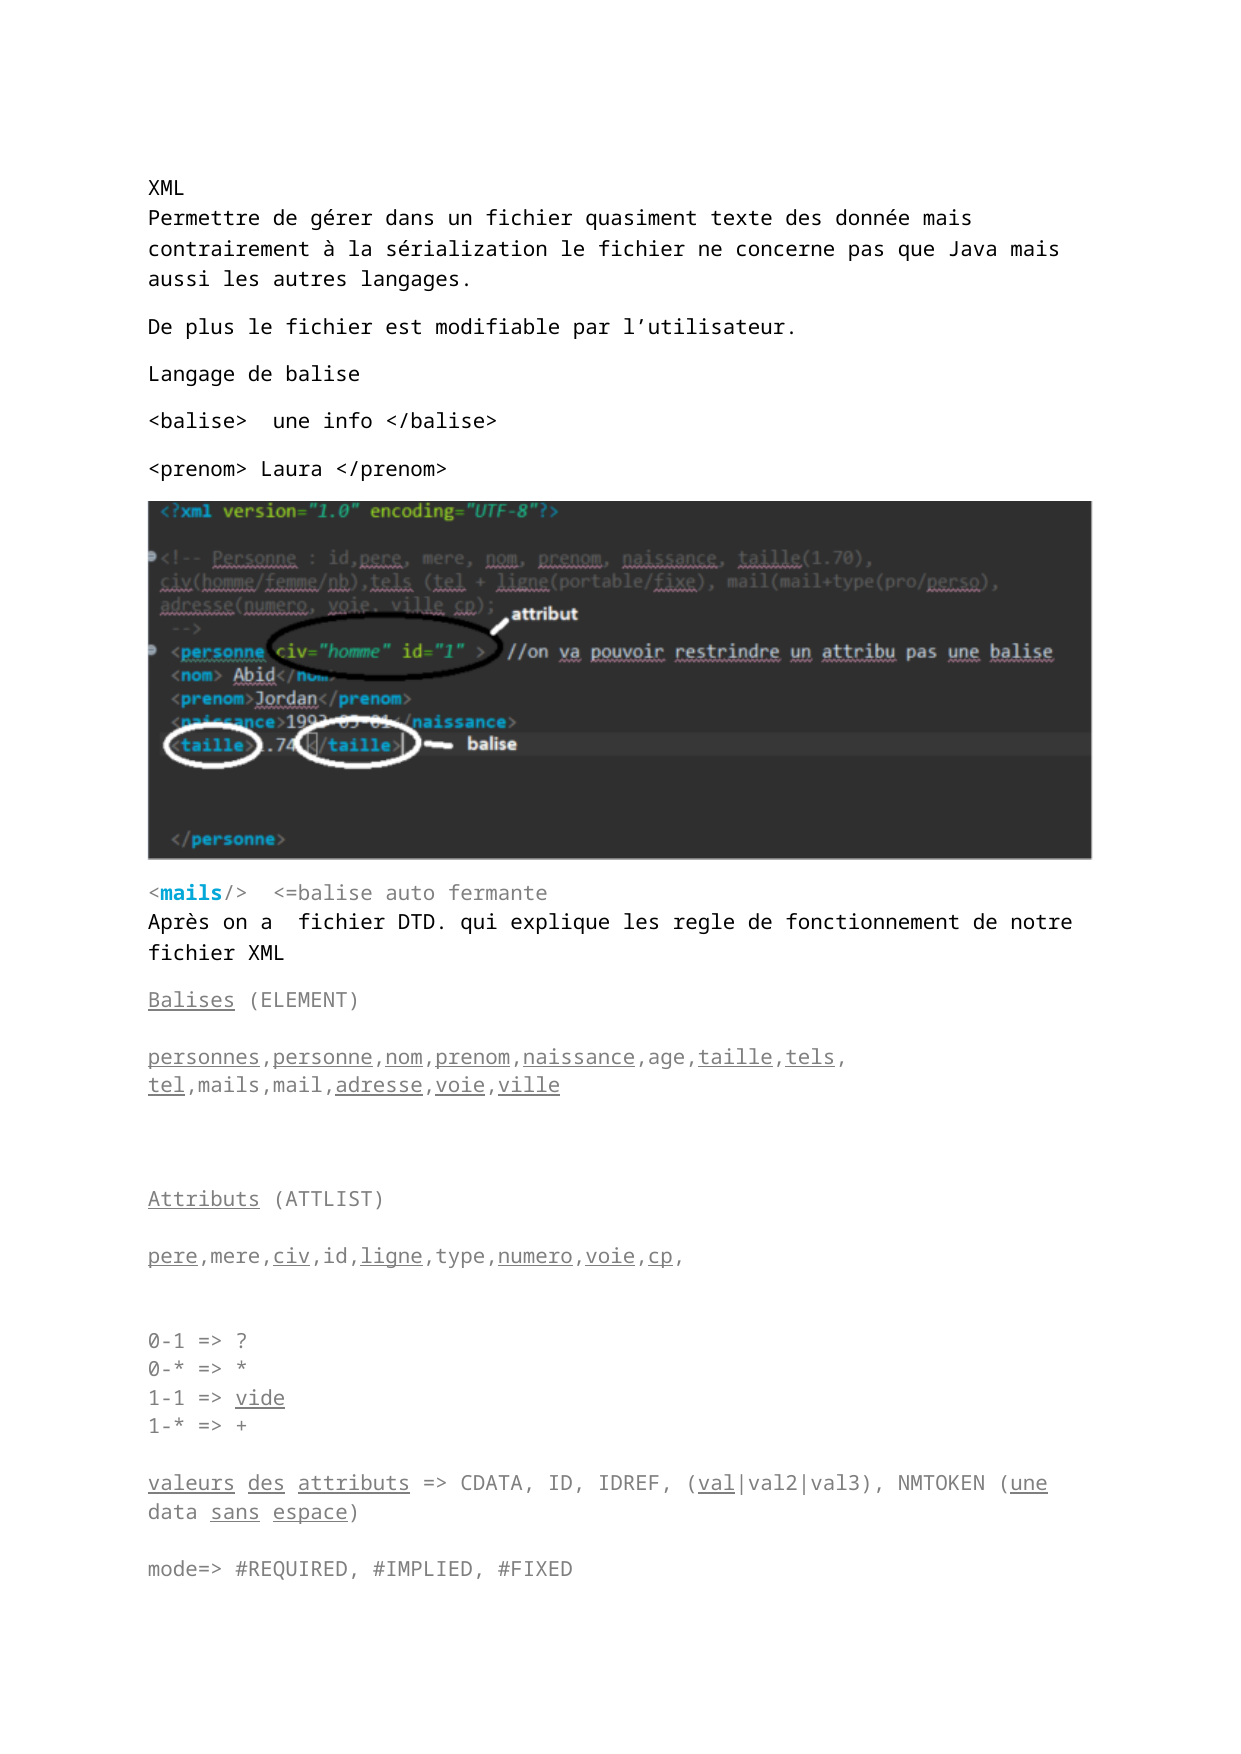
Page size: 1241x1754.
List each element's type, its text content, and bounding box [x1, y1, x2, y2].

text tel,mails,mail,adresse,voie,ville [148, 1070, 1093, 1099]
subtitle XML [148, 173, 1093, 201]
picture [147, 501, 1093, 860]
text 1-1 => vide [148, 1383, 1093, 1411]
text pere,mere,civ,id,ligne,type,numero,voie,cp, [148, 1241, 1093, 1269]
text 0-* => * [148, 1354, 1093, 1383]
text personnes,personne,nom,prenom,naissance,age,taille,tels, [148, 1042, 1093, 1070]
text 0-1 => ? [148, 1326, 1093, 1354]
text Après on a fichier DTD. qui explique les regle de fonctionnement de notre fichier XML [148, 907, 1093, 966]
text mode=> #REQUIRED, #IMPLIED, #FIXED [148, 1554, 1093, 1582]
text 1-* => + [148, 1411, 1093, 1440]
text De plus le fichier est modifiable par l’utilisateur. [148, 312, 1093, 340]
text Attributs (ATTLIST) [148, 1184, 1093, 1212]
text valeurs des attributs => CDATA, ID, IDREF, (val|val2|val3), NMTOKEN (une data sans espace) [148, 1468, 1093, 1525]
text Permettre de gérer dans un fichier quasiment texte des donnée mais contrairement à la sérialization le fichier ne concerne pas que Java mais aussi les autres langages. [148, 203, 1093, 293]
text <prenom> Laura </prenom> [148, 454, 1093, 482]
text Balises (ELEMENT) [148, 985, 1093, 1013]
text <mails/> <=balise auto fermante [148, 878, 1093, 907]
text <balise> une info </balise> [148, 406, 1093, 435]
text Langage de balise [148, 359, 1093, 387]
